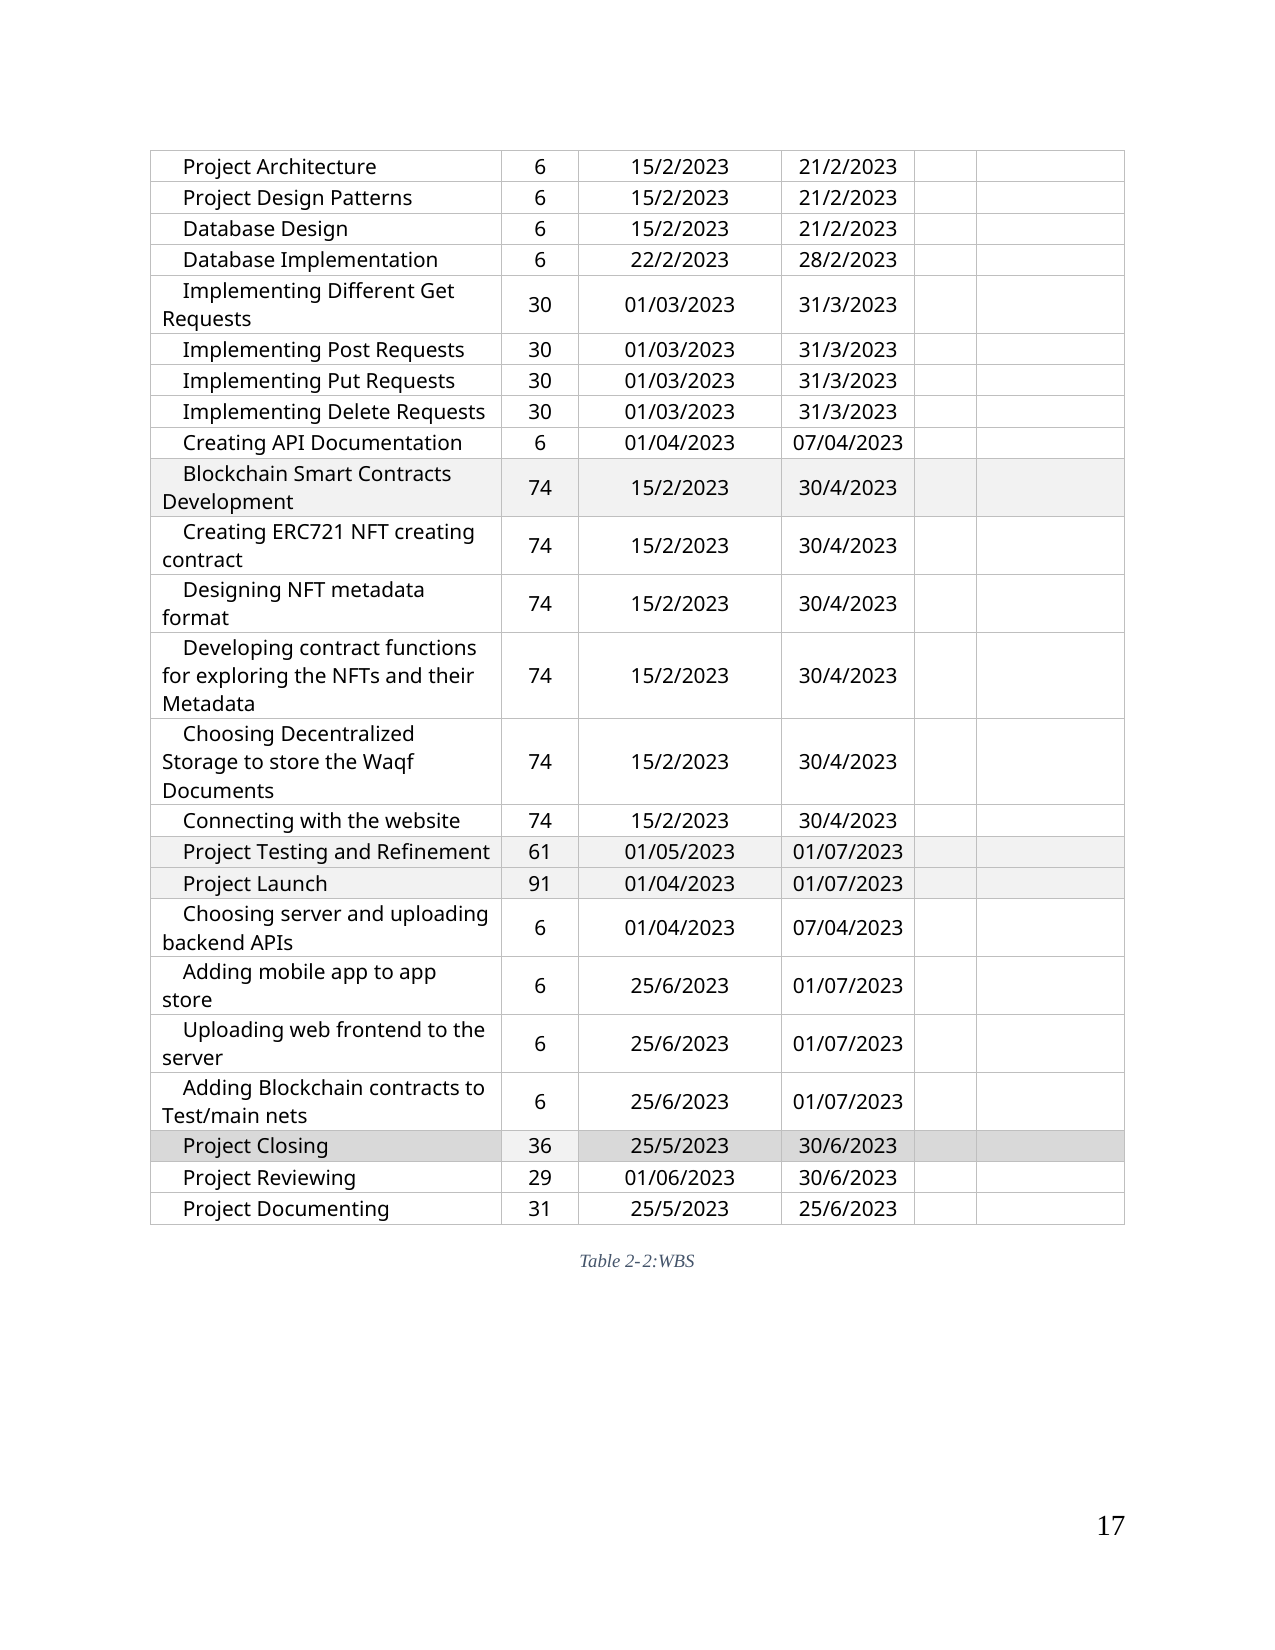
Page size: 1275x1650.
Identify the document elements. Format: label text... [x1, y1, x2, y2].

table_cell [977, 805, 1124, 836]
table_cell [977, 245, 1124, 275]
table_cell 29 [502, 1162, 578, 1192]
table_cell [915, 805, 976, 836]
table_cell Implementing Different Get Requests [151, 276, 501, 333]
table_cell 91 [502, 868, 578, 898]
table_cell 6 [502, 214, 578, 244]
table_cell 15/2/2023 [579, 575, 781, 632]
table_cell [915, 517, 976, 574]
table_cell Connecting with the website [151, 805, 501, 836]
table_cell 25/6/2023 [579, 957, 781, 1014]
table_cell 15/2/2023 [579, 459, 781, 516]
table_cell Project Reviewing [151, 1162, 501, 1192]
table_cell [915, 396, 976, 427]
table_cell 22/2/2023 [579, 245, 781, 275]
table_cell 15/2/2023 [579, 719, 781, 804]
table_cell [915, 1015, 976, 1072]
table_cell Project Documenting [151, 1193, 501, 1223]
table_cell [977, 214, 1124, 244]
table_cell 01/04/2023 [579, 899, 781, 956]
table_cell [915, 245, 976, 275]
table_cell Project Design Patterns [151, 182, 501, 212]
table_cell 74 [502, 459, 578, 516]
table_cell 30/4/2023 [782, 633, 914, 718]
table_cell 01/03/2023 [579, 276, 781, 333]
table_cell 07/04/2023 [782, 899, 914, 956]
table_cell Implementing Put Requests [151, 365, 501, 395]
table_cell [915, 214, 976, 244]
table_cell Creating ERC721 NFT creating contract [151, 517, 501, 574]
table_cell 15/2/2023 [579, 151, 781, 181]
table_cell 6 [502, 182, 578, 212]
table_cell 31/3/2023 [782, 365, 914, 395]
table_cell Implementing Post Requests [151, 334, 501, 364]
table_cell 6 [502, 245, 578, 275]
table_cell 15/2/2023 [579, 633, 781, 718]
table_cell [977, 396, 1124, 427]
table_cell 15/2/2023 [579, 517, 781, 574]
table_cell [977, 899, 1124, 956]
table_cell 30/6/2023 [782, 1131, 914, 1161]
table_cell [977, 334, 1124, 364]
table_cell [915, 1073, 976, 1130]
table_cell Project Architecture [151, 151, 501, 181]
table_cell 25/5/2023 [579, 1131, 781, 1161]
table_cell 25/6/2023 [579, 1015, 781, 1072]
table_cell 01/07/2023 [782, 868, 914, 898]
table_cell 01/07/2023 [782, 1015, 914, 1072]
table_cell 25/6/2023 [579, 1073, 781, 1130]
table_cell Database Design [151, 214, 501, 244]
table_cell Project Launch [151, 868, 501, 898]
table_cell [915, 868, 976, 898]
table_cell [977, 1193, 1124, 1223]
table_cell 30 [502, 365, 578, 395]
table_cell 31/3/2023 [782, 396, 914, 427]
table_cell [915, 182, 976, 212]
table_cell Developing contract functions for exploring the NFTs and their Metadata [151, 633, 501, 718]
table_cell [977, 428, 1124, 458]
table_cell Designing NFT metadata format [151, 575, 501, 632]
table_cell 21/2/2023 [782, 151, 914, 181]
table_cell 6 [502, 1073, 578, 1130]
table_cell [977, 1162, 1124, 1192]
table_cell 6 [502, 957, 578, 1014]
table_cell 01/07/2023 [782, 1073, 914, 1130]
table_cell 31 [502, 1193, 578, 1223]
table_cell 6 [502, 151, 578, 181]
table_cell [977, 719, 1124, 804]
table_cell 01/04/2023 [579, 428, 781, 458]
table_cell 74 [502, 719, 578, 804]
table_cell Uploading web frontend to the server [151, 1015, 501, 1072]
table_cell 30/4/2023 [782, 575, 914, 632]
table_cell Choosing server and uploading backend APIs [151, 899, 501, 956]
table_cell 6 [502, 428, 578, 458]
table_cell 21/2/2023 [782, 182, 914, 212]
table_cell 30/6/2023 [782, 1162, 914, 1192]
table_cell Project Closing [151, 1131, 501, 1161]
table_cell [915, 719, 976, 804]
table_cell 07/04/2023 [782, 428, 914, 458]
table_cell 01/07/2023 [782, 957, 914, 1014]
table_cell [977, 459, 1124, 516]
table_cell [915, 633, 976, 718]
table_cell 36 [502, 1131, 578, 1161]
table_cell [977, 365, 1124, 395]
table_cell [915, 459, 976, 516]
table_cell 30/4/2023 [782, 805, 914, 836]
table_cell [915, 837, 976, 867]
table_cell 61 [502, 837, 578, 867]
table_cell [977, 517, 1124, 574]
table_cell 30 [502, 334, 578, 364]
table_cell 15/2/2023 [579, 214, 781, 244]
table_cell Implementing Delete Requests [151, 396, 501, 427]
table_cell 6 [502, 1015, 578, 1072]
table_cell 30 [502, 276, 578, 333]
table_cell 15/2/2023 [579, 182, 781, 212]
table_cell 74 [502, 517, 578, 574]
table_cell [915, 957, 976, 1014]
table_cell 01/07/2023 [782, 837, 914, 867]
table_cell [977, 276, 1124, 333]
table_cell [977, 633, 1124, 718]
table_cell 30/4/2023 [782, 459, 914, 516]
table_cell Adding mobile app to app store [151, 957, 501, 1014]
table_cell [915, 575, 976, 632]
table_cell 74 [502, 805, 578, 836]
table_cell [915, 276, 976, 333]
table_cell 01/05/2023 [579, 837, 781, 867]
table_cell [977, 151, 1124, 181]
table_cell Project Testing and Refinement [151, 837, 501, 867]
table_cell 6 [502, 899, 578, 956]
table_cell [915, 365, 976, 395]
table_cell [977, 1015, 1124, 1072]
table_cell 30/4/2023 [782, 517, 914, 574]
table_cell Creating API Documentation [151, 428, 501, 458]
table_cell [915, 1162, 976, 1192]
table_cell [977, 837, 1124, 867]
table_cell [977, 957, 1124, 1014]
table_cell Database Implementation [151, 245, 501, 275]
table_cell 01/03/2023 [579, 365, 781, 395]
table_cell 30 [502, 396, 578, 427]
table_cell 01/03/2023 [579, 396, 781, 427]
table_cell [977, 182, 1124, 212]
table_cell [977, 575, 1124, 632]
table_cell [915, 151, 976, 181]
table_cell [977, 868, 1124, 898]
table_cell 74 [502, 575, 578, 632]
table_cell 25/5/2023 [579, 1193, 781, 1223]
table_cell 28/2/2023 [782, 245, 914, 275]
table_cell 15/2/2023 [579, 805, 781, 836]
table_cell 01/04/2023 [579, 868, 781, 898]
table_cell [977, 1073, 1124, 1130]
table_cell 21/2/2023 [782, 214, 914, 244]
table_cell 01/03/2023 [579, 334, 781, 364]
table_cell 31/3/2023 [782, 334, 914, 364]
table_cell [977, 1131, 1124, 1161]
table_cell [915, 334, 976, 364]
table_cell Adding Blockchain contracts to Test/main nets [151, 1073, 501, 1130]
table_cell [915, 1193, 976, 1223]
table_cell Blockchain Smart Contracts Development [151, 459, 501, 516]
table_cell [915, 428, 976, 458]
table_cell [915, 899, 976, 956]
table_cell 31/3/2023 [782, 276, 914, 333]
table_cell 74 [502, 633, 578, 718]
table_cell 25/6/2023 [782, 1193, 914, 1223]
table_cell 30/4/2023 [782, 719, 914, 804]
table_cell 01/06/2023 [579, 1162, 781, 1192]
table_cell Choosing Decentralized Storage to store the Waqf Documents [151, 719, 501, 804]
table_cell [915, 1131, 976, 1161]
